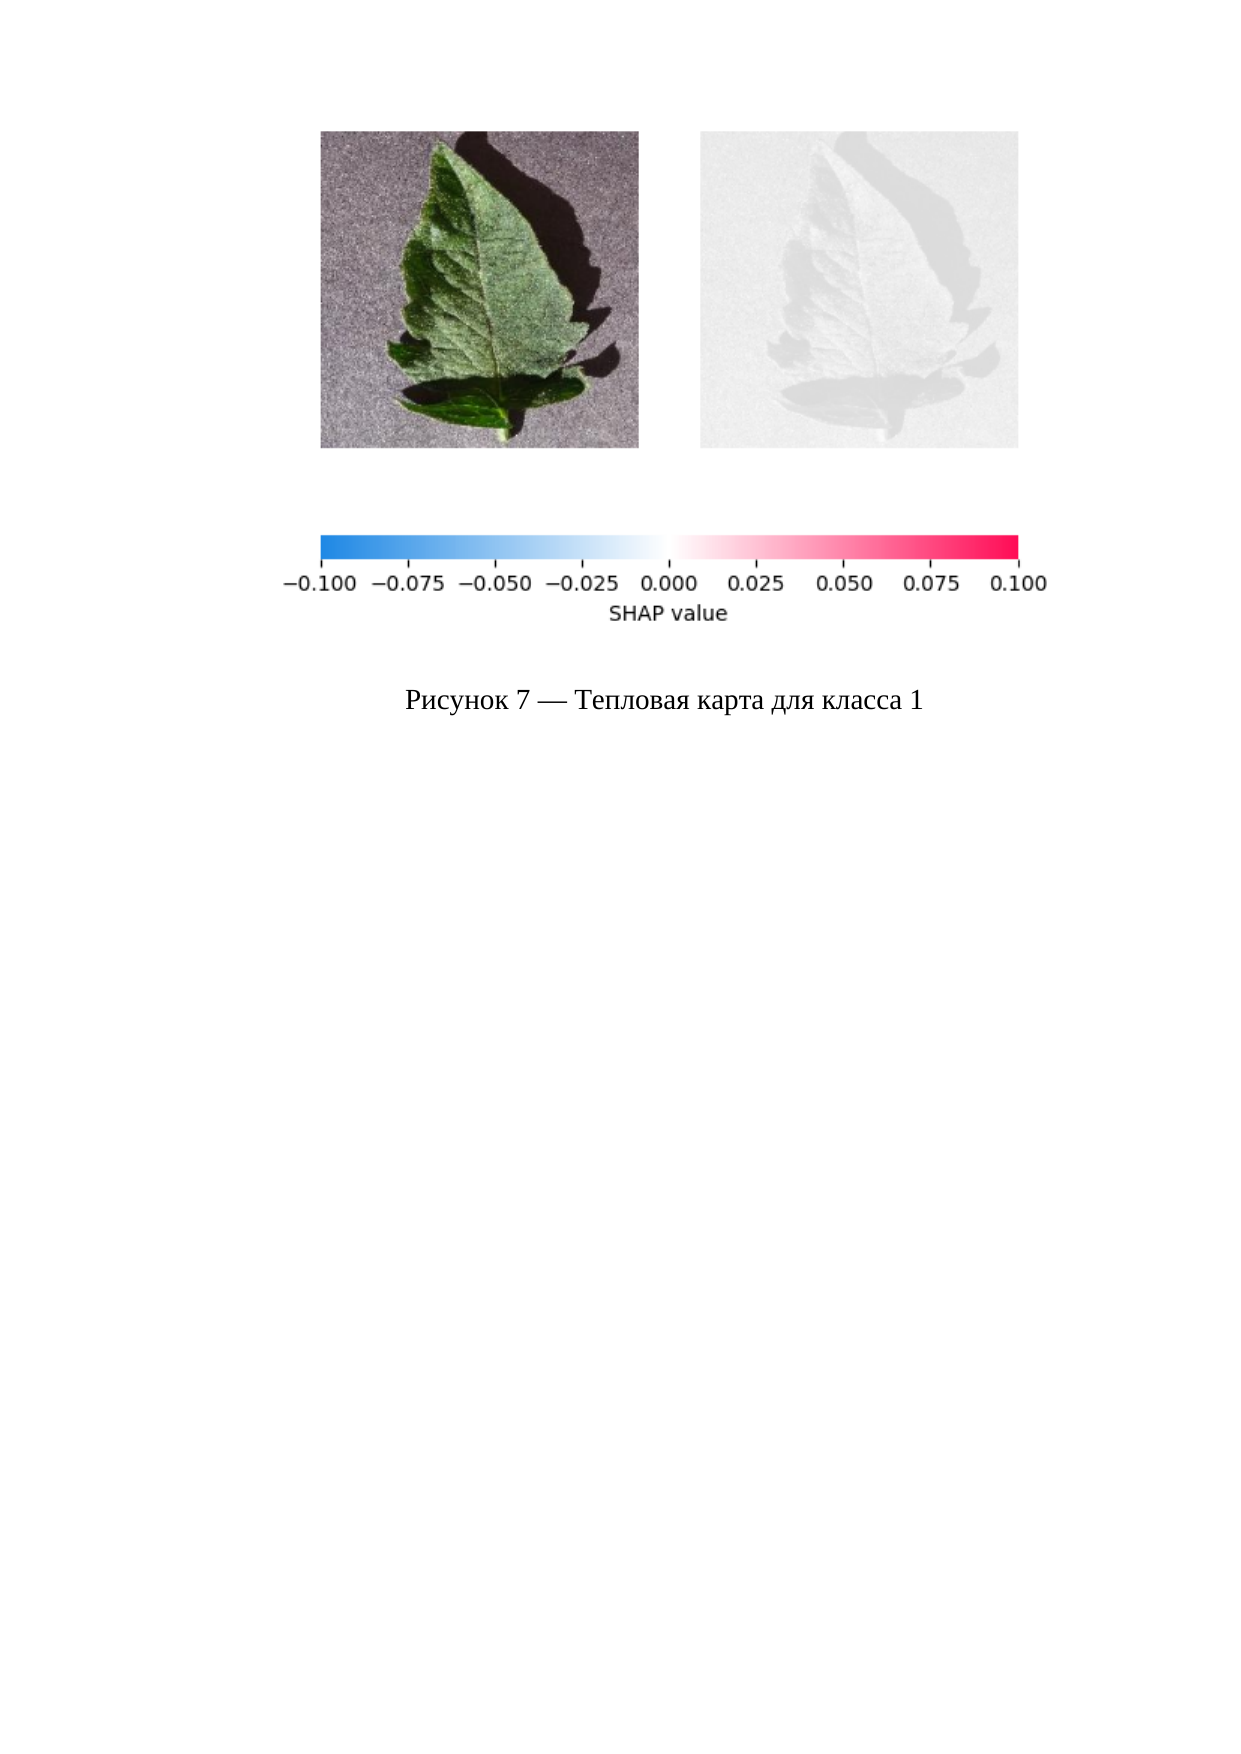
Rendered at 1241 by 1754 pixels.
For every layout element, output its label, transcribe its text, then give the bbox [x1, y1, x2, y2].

text Рисунок 7 — Тепловая карта для класса 1 [177, 682, 1152, 716]
picture [267, 118, 1062, 639]
